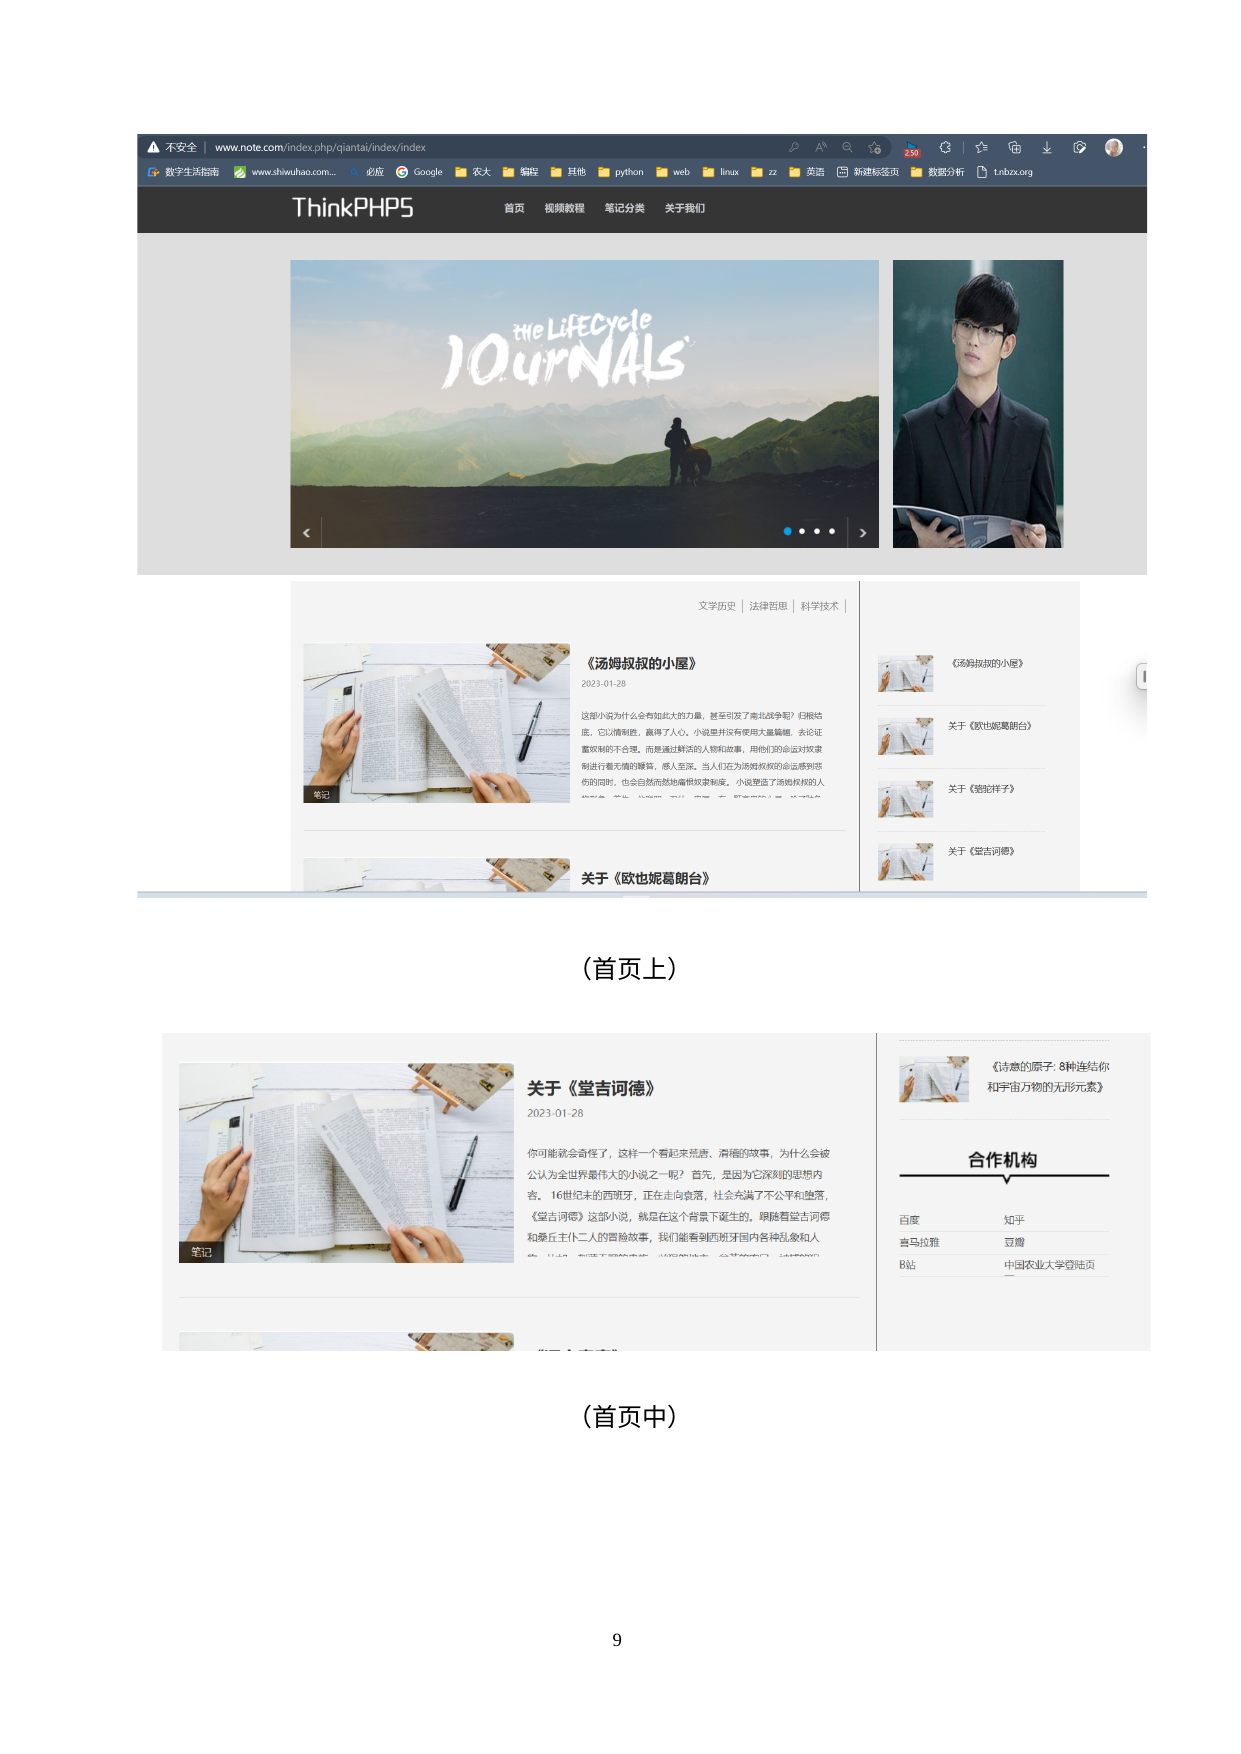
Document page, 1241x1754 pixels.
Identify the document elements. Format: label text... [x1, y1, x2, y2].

picture [137, 134, 1148, 898]
text （首页上） [112, 935, 1122, 1000]
text （首页中） [112, 1383, 1122, 1448]
picture [137, 1033, 1151, 1351]
